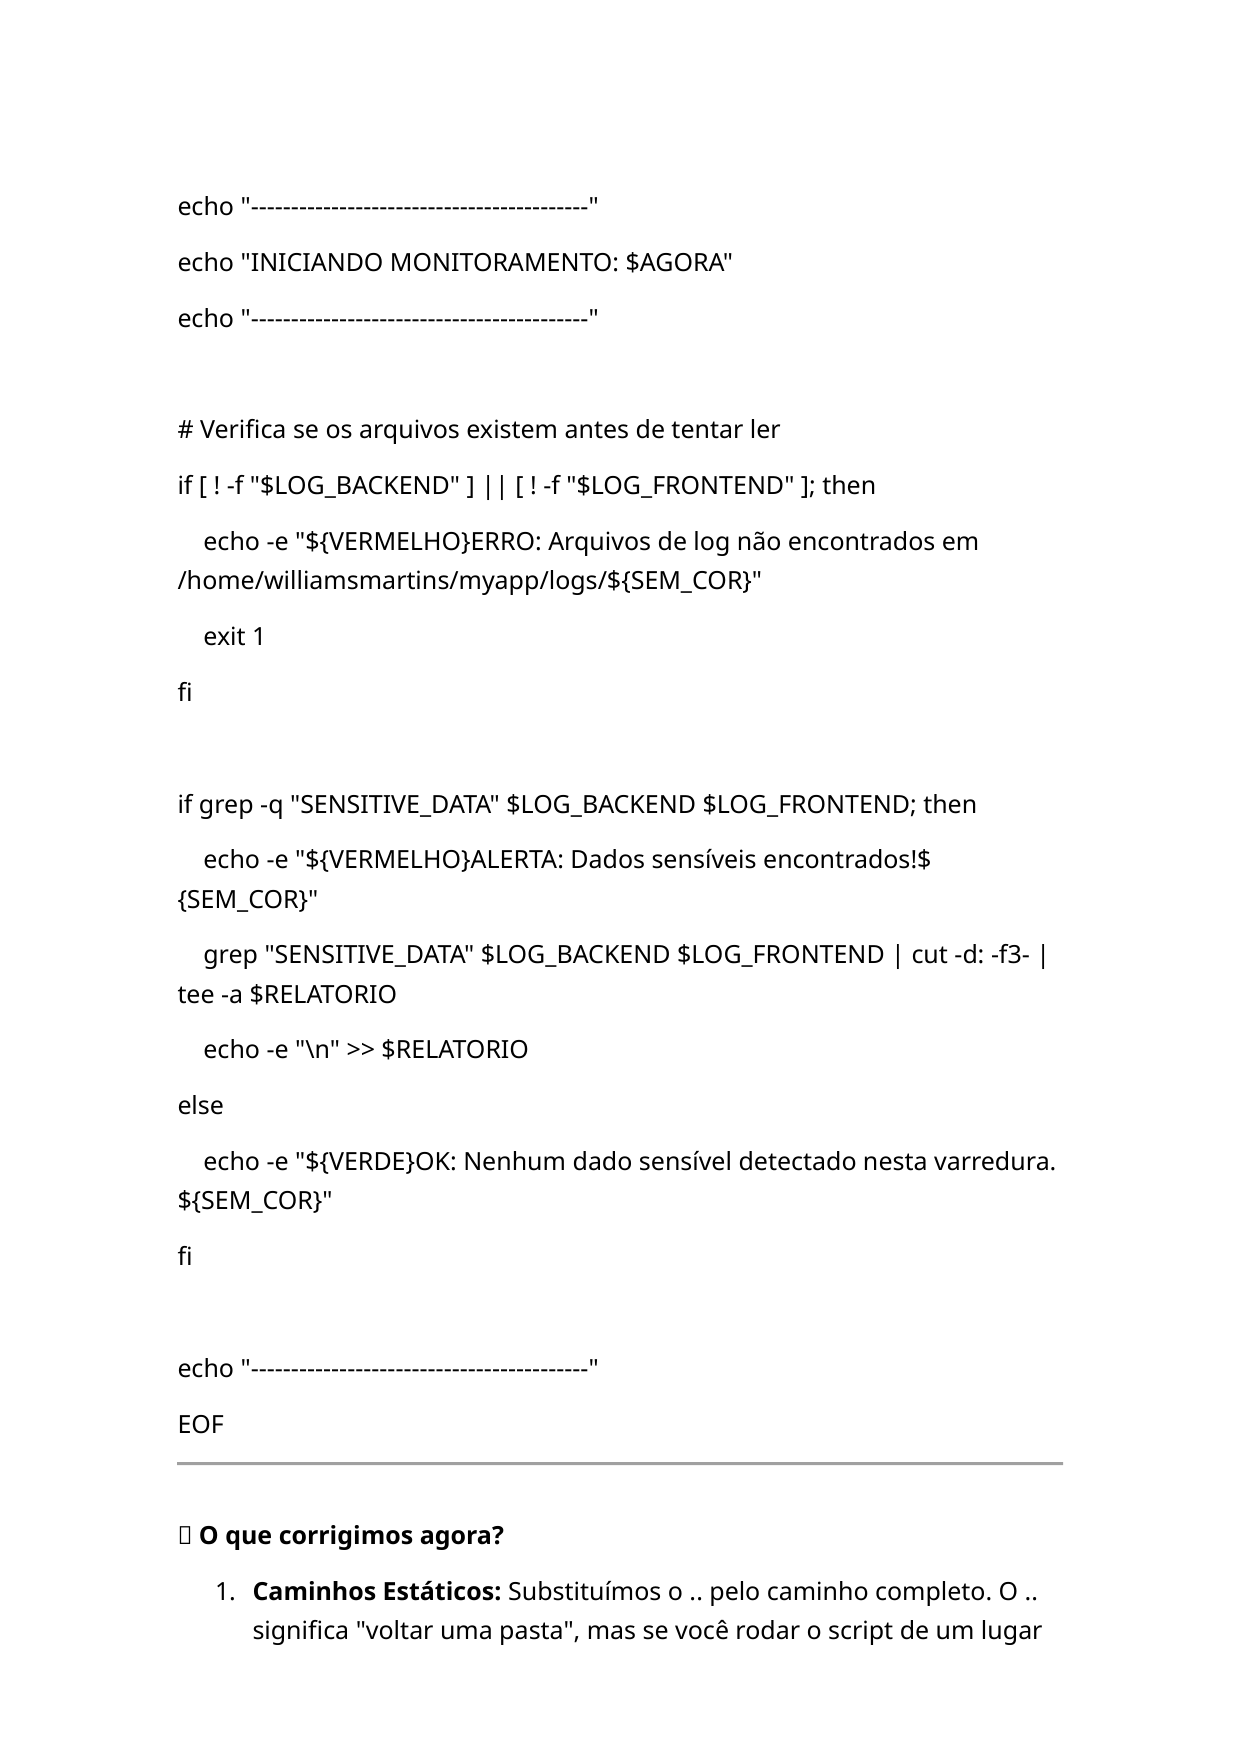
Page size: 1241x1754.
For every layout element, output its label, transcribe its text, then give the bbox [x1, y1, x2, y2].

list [215, 1574, 1063, 1647]
text echo "------------------------------------------" [177, 1350, 1063, 1384]
text if grep -q "SENSITIVE_DATA" $LOG_BACKEND $LOG_FRONTEND; then [177, 786, 1063, 820]
text echo -e "${VERDE}OK: Nenhum dado sensível detectado nesta varredura.${SEM_COR}" [177, 1144, 1063, 1217]
text fi [177, 1239, 1063, 1273]
text echo -e "\n" >> $RELATORIO [177, 1032, 1063, 1066]
text 🧐 O que corrigimos agora? [177, 1518, 1063, 1552]
text else [177, 1088, 1063, 1122]
text EOF [177, 1406, 1063, 1440]
text echo -e "${VERMELHO}ERRO: Arquivos de log não encontrados em /home/williamsmartins/myapp/logs/${SEM_COR}" [177, 524, 1063, 597]
text echo "------------------------------------------" [177, 189, 1063, 223]
text echo -e "${VERMELHO}ALERTA: Dados sensíveis encontrados!${SEM_COR}" [177, 842, 1063, 915]
text fi [177, 674, 1063, 709]
text echo "------------------------------------------" [177, 300, 1063, 334]
text if [ ! -f "$LOG_BACKEND" ] || [ ! -f "$LOG_FRONTEND" ]; then [177, 468, 1063, 502]
text # Verifica se os arquivos existem antes de tentar ler [177, 412, 1063, 446]
text exit 1 [177, 619, 1063, 653]
text grep "SENSITIVE_DATA" $LOG_BACKEND $LOG_FRONTEND | cut -d: -f3- | tee -a $RELATORIO [177, 937, 1063, 1010]
text echo "INICIANDO MONITORAMENTO: $AGORA" [177, 244, 1063, 279]
